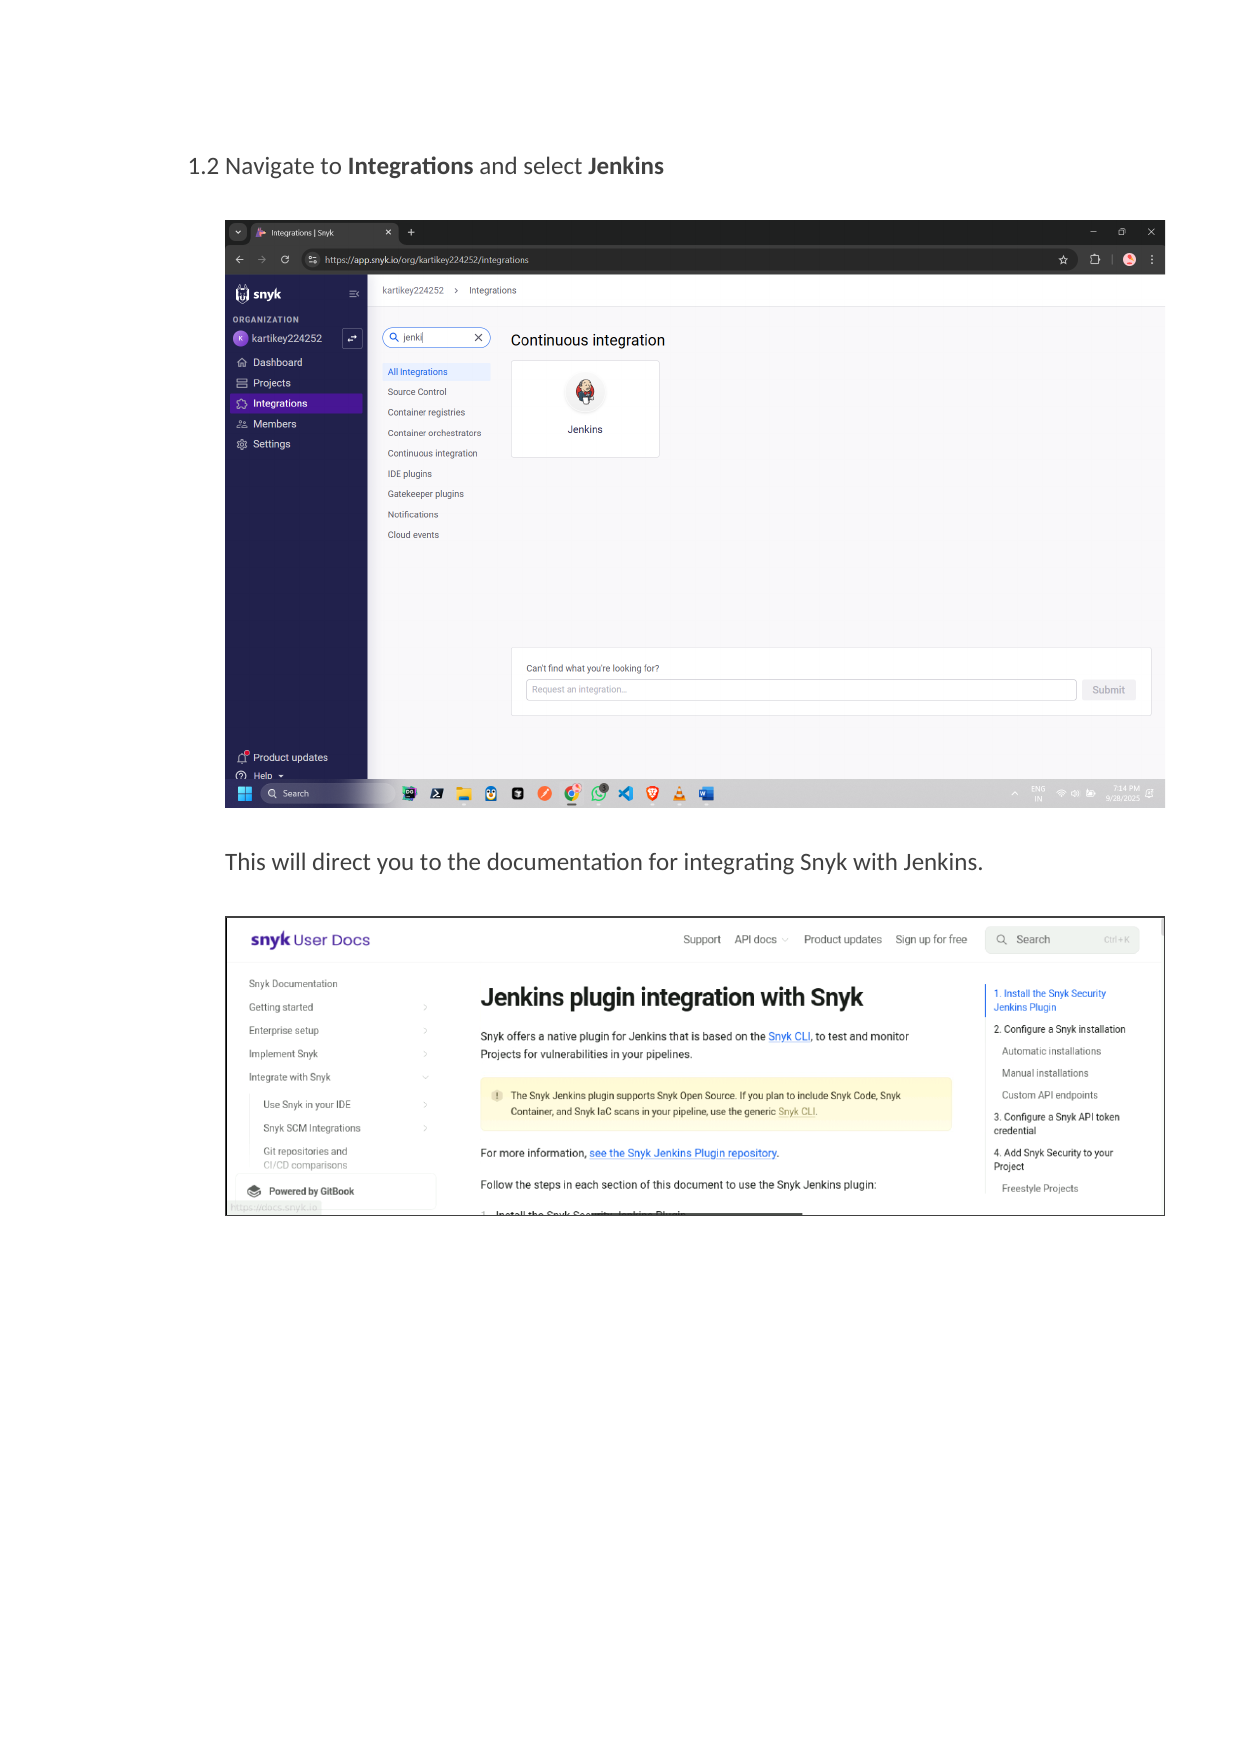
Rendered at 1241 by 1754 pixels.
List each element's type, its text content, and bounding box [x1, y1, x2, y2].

list Navigate to Integrations and select Jenkins [187, 150, 1090, 181]
picture [225, 220, 1166, 808]
picture [226, 918, 1164, 1215]
list This will direct you to the documentation for integrating Snyk with Jenkins. [225, 846, 1090, 877]
